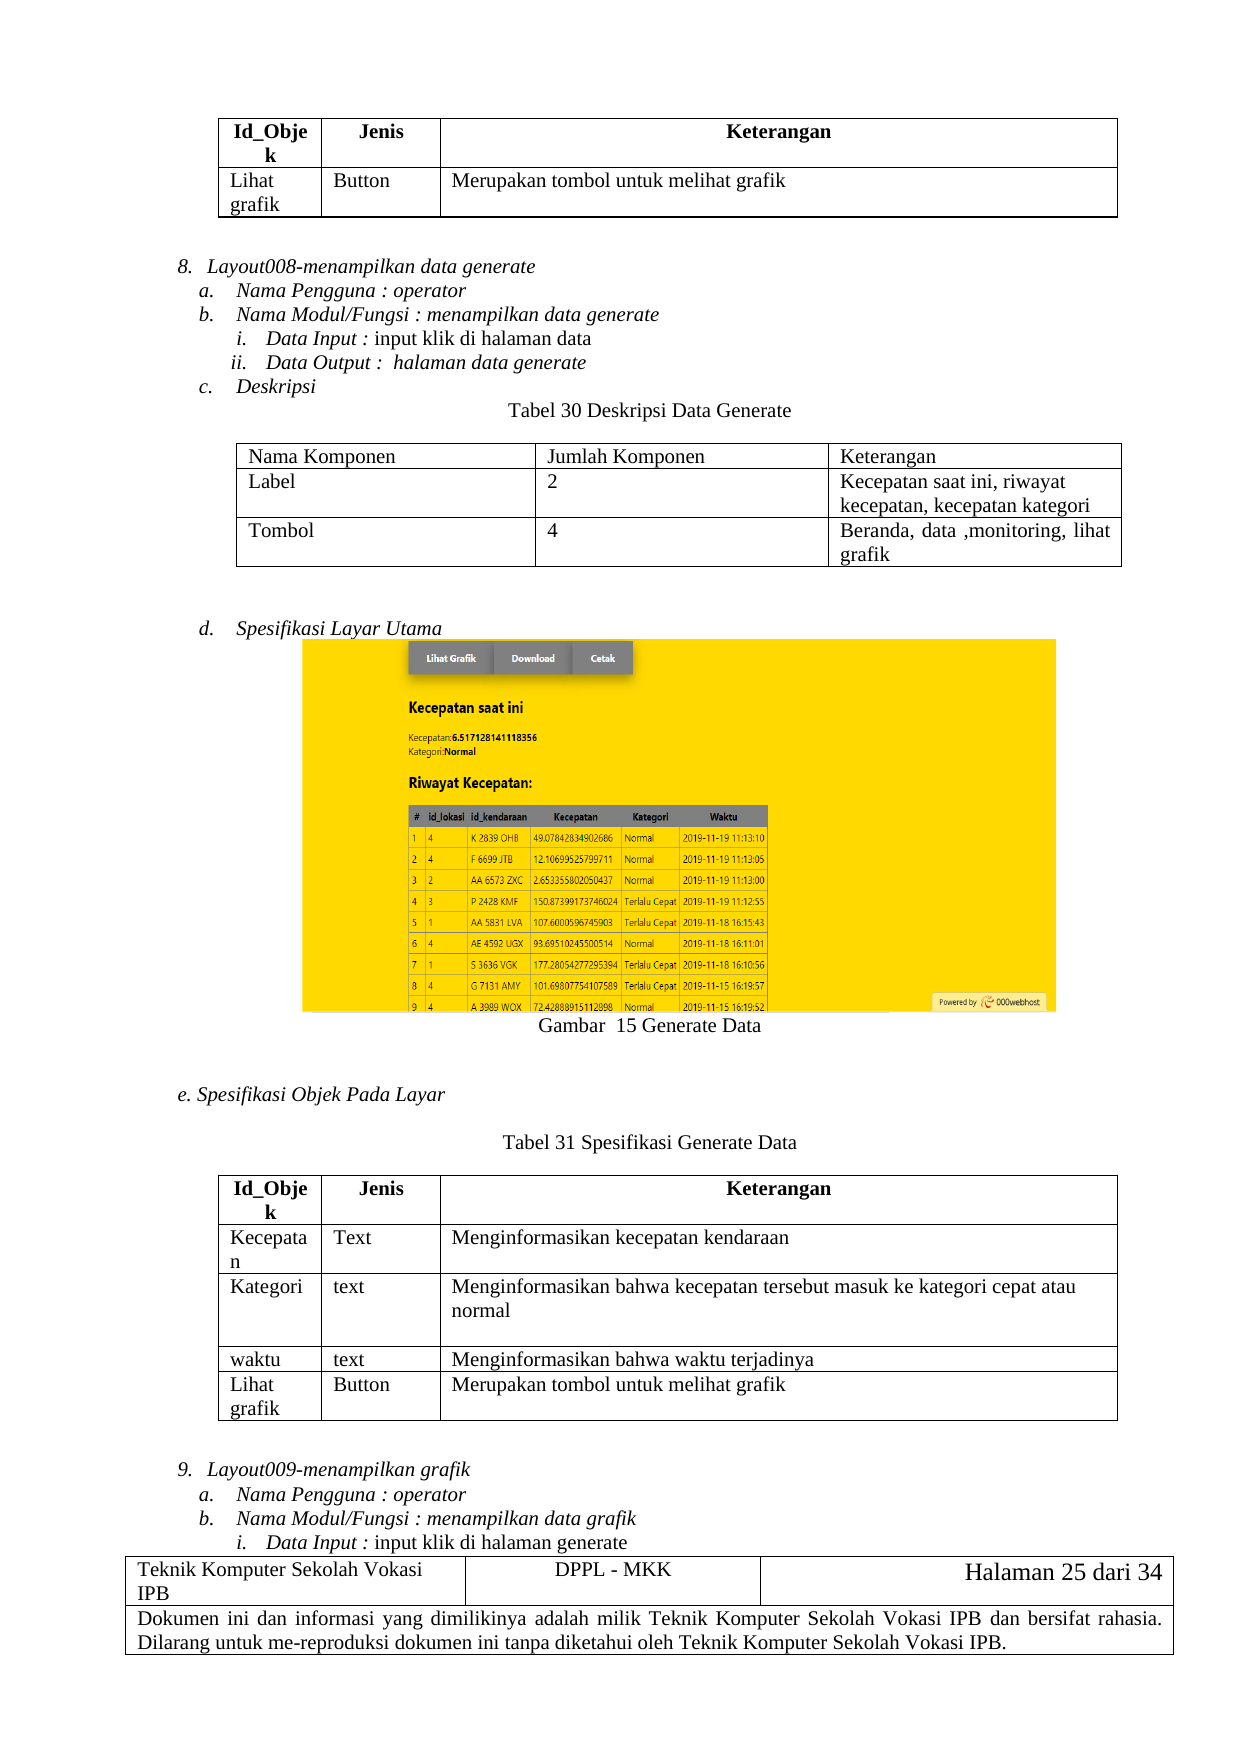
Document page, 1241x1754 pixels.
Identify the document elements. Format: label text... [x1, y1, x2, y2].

picture [302, 639, 1057, 1013]
table_cell waktu [219, 1347, 321, 1371]
text Tabel 31 Spesifikasi Generate Data [177, 1129, 1122, 1154]
list Spesifikasi Layar Utama [199, 615, 1122, 639]
table_cell Beranda, data ,monitoring, lihat grafik [829, 518, 1121, 566]
table_cell text [322, 1274, 440, 1346]
text Gambar 15 Generate Data [177, 1012, 1122, 1037]
table_header Jenis [322, 119, 440, 167]
table_header Keterangan [829, 444, 1121, 468]
table_header Jenis [322, 1176, 440, 1224]
table_cell Text [322, 1225, 440, 1273]
list Data Input : input klik di halaman data [247, 326, 1122, 350]
list Nama Modul/Fungsi : menampilkan data grafik [199, 1506, 1122, 1529]
table_cell Menginformasikan kecepatan kendaraan [441, 1225, 1117, 1273]
table_cell Kecepatan [219, 1225, 321, 1273]
table_cell Merupakan tombol untuk melihat grafik [441, 168, 1117, 216]
table_cell Label [237, 469, 535, 517]
table_cell Tombol [237, 518, 535, 566]
table_cell Menginformasikan bahwa kecepatan tersebut masuk ke kategori cepat atau normal [441, 1274, 1117, 1346]
text e. Spesifikasi Objek Pada Layar [177, 1081, 1122, 1106]
table_header Jumlah Komponen [536, 444, 828, 468]
table_cell Merupakan tombol untuk melihat grafik [441, 1372, 1117, 1420]
list Layout009-menampilkan grafik [177, 1457, 1122, 1481]
table_cell Button [322, 1372, 440, 1420]
table_header Keterangan [441, 1176, 1117, 1224]
table_cell 2 [536, 469, 828, 517]
table_cell Kategori [219, 1274, 321, 1346]
table_cell Button [322, 168, 440, 216]
list Layout008-menampilkan data generate [177, 253, 1122, 278]
table_cell Kecepatan saat ini, riwayat kecepatan, kecepatan kategori [829, 469, 1121, 517]
table_cell Lihat grafik [219, 168, 321, 216]
text Tabel 30 Deskripsi Data Generate [177, 398, 1122, 422]
list Data Output : halaman data generate [247, 350, 1122, 374]
table_cell Menginformasikan bahwa waktu terjadinya [441, 1347, 1117, 1371]
list Nama Pengguna : operator [199, 278, 1122, 302]
list Deskripsi [199, 374, 1122, 398]
table_cell text [322, 1347, 440, 1371]
table_cell Lihat grafik [219, 1372, 321, 1420]
list Nama Pengguna : operator [199, 1481, 1122, 1506]
list Nama Modul/Fungsi : menampilkan data generate [199, 302, 1122, 326]
list Data Input : input klik di halaman generate [247, 1529, 1122, 1554]
table_header Id_Objek [219, 119, 321, 167]
table_header Id_Objek [219, 1176, 321, 1224]
table_header Nama Komponen [237, 444, 535, 468]
table_cell 4 [536, 518, 828, 566]
table_header Keterangan [441, 119, 1117, 167]
